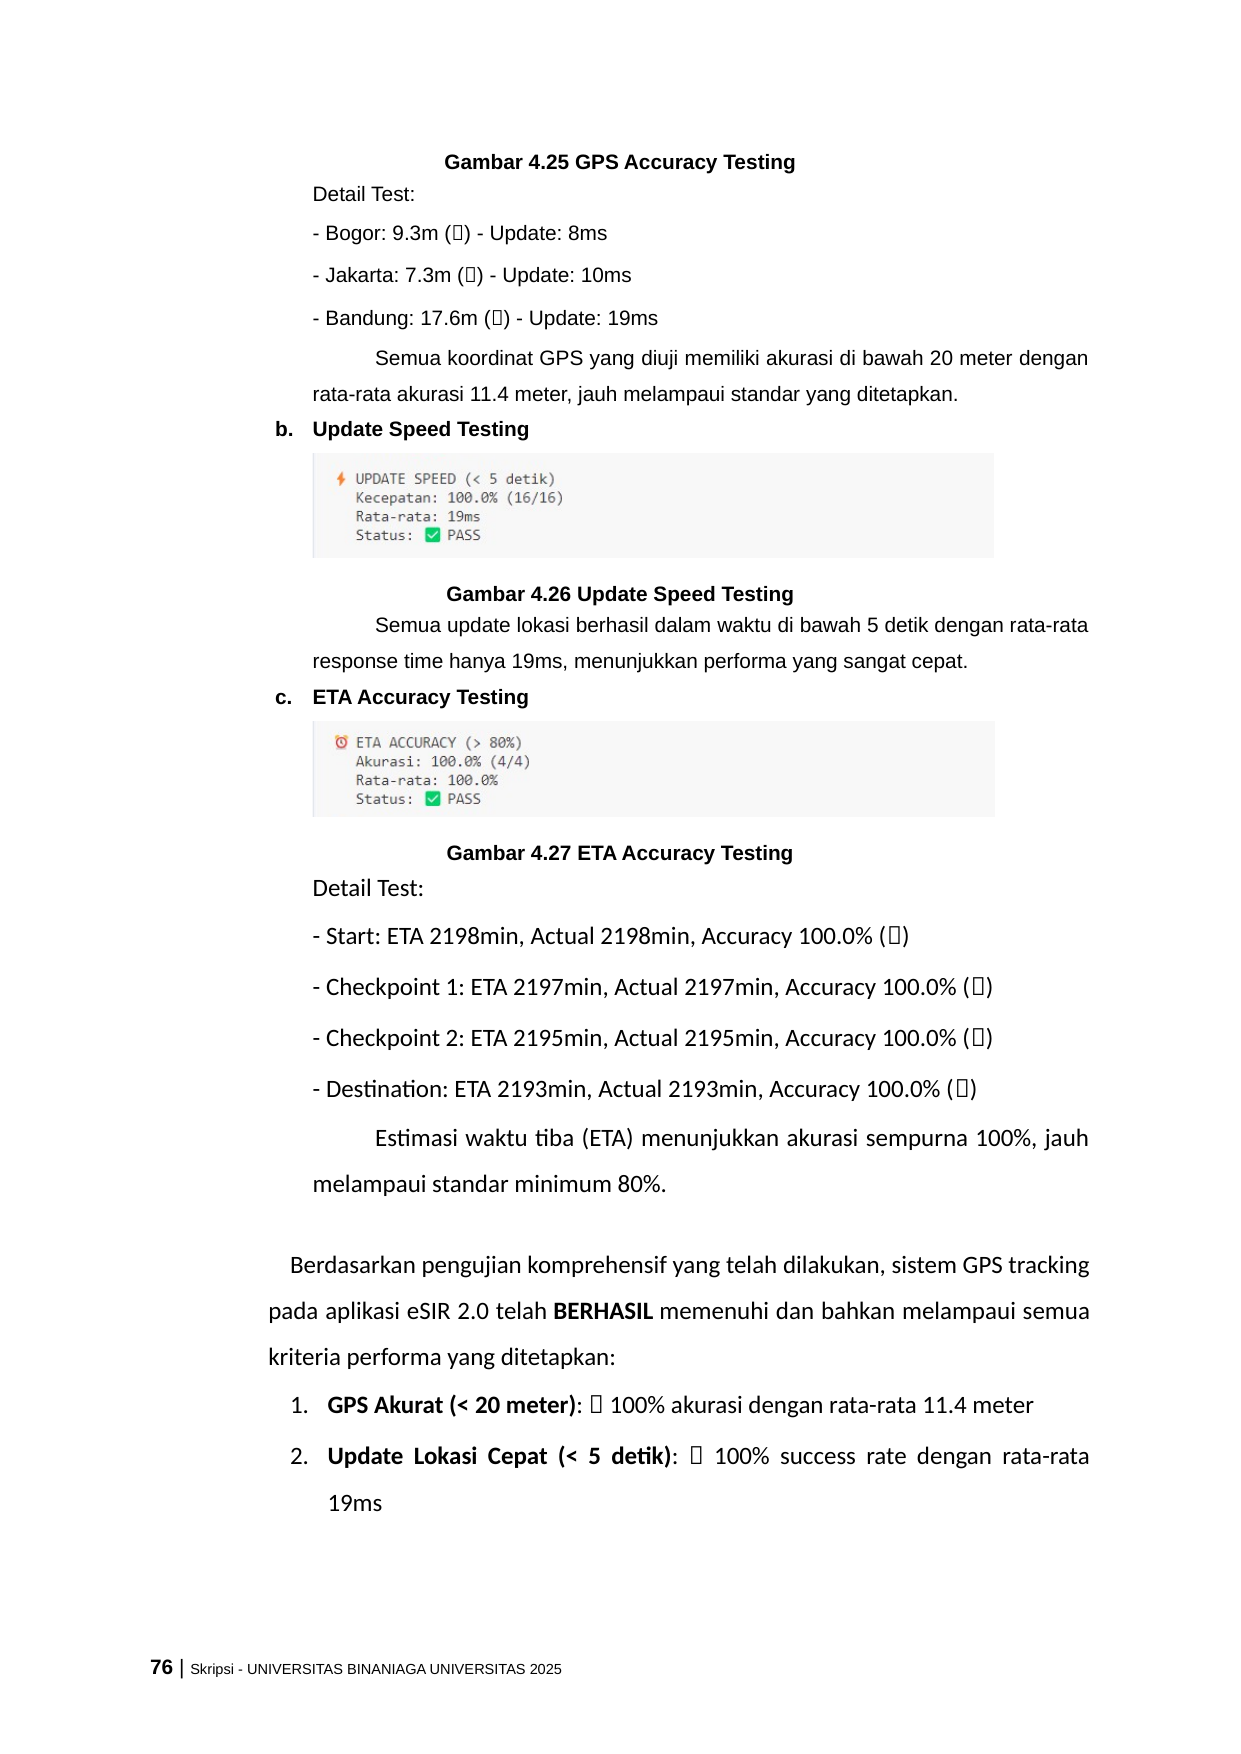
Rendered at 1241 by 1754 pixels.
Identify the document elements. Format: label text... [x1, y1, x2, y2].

list Update Speed Testing [275, 417, 1090, 441]
list Semua koordinat GPS yang diuji memiliki akurasi di bawah 20 meter dengan rata-rata akurasi 11.4 meter, jauh melampaui standar yang ditetapkan. [312, 345, 1090, 405]
text - Checkpoint 1: ETA 2197min, Actual 2197min, Accuracy 100.0% (✅) [312, 969, 1090, 1003]
picture [312, 453, 994, 558]
list Detail Test: [312, 182, 1090, 206]
list - Bandung: 17.6m (✅) - Update: 19ms [312, 303, 1090, 331]
list Update Lokasi Cepat (< 5 detik): ✅ 100% success rate dengan rata-rata 19ms [290, 1438, 1090, 1517]
subtitle Gambar 4.26 Update Speed Testing [150, 581, 1090, 605]
subtitle Gambar 4.27 ETA Accuracy Testing [150, 840, 1090, 864]
subtitle Gambar 4.25 GPS Accuracy Testing [150, 150, 1090, 174]
text Estimasi waktu tiba (ETA) menunjukkan akurasi sempurna 100%, jauh melampaui standar minimum 80%. [312, 1122, 1090, 1198]
text Berdasarkan pengujian komprehensif yang telah dilakukan, sistem GPS tracking pada aplikasi eSIR 2.0 telah BERHASIL memenuhi dan bahkan melampaui semua kriteria performa yang ditetapkan: [268, 1249, 1090, 1371]
list ETA Accuracy Testing [275, 685, 1090, 709]
text - Start: ETA 2198min, Actual 2198min, Accuracy 100.0% (✅) [312, 918, 1090, 952]
text Detail Test: [312, 872, 1090, 903]
list - Bogor: 9.3m (✅) - Update: 8ms [312, 218, 1090, 246]
text - Destination: ETA 2193min, Actual 2193min, Accuracy 100.0% (✅) [312, 1071, 1090, 1105]
list - Jakarta: 7.3m (✅) - Update: 10ms [312, 260, 1090, 289]
list Semua update lokasi berhasil dalam waktu di bawah 5 detik dengan rata-rata response time hanya 19ms, menunjukkan performa yang sangat cepat. [312, 613, 1090, 673]
picture [312, 721, 995, 817]
list GPS Akurat (< 20 meter): ✅ 100% akurasi dengan rata-rata 11.4 meter [290, 1387, 1090, 1421]
text - Checkpoint 2: ETA 2195min, Actual 2195min, Accuracy 100.0% (✅) [312, 1020, 1090, 1054]
